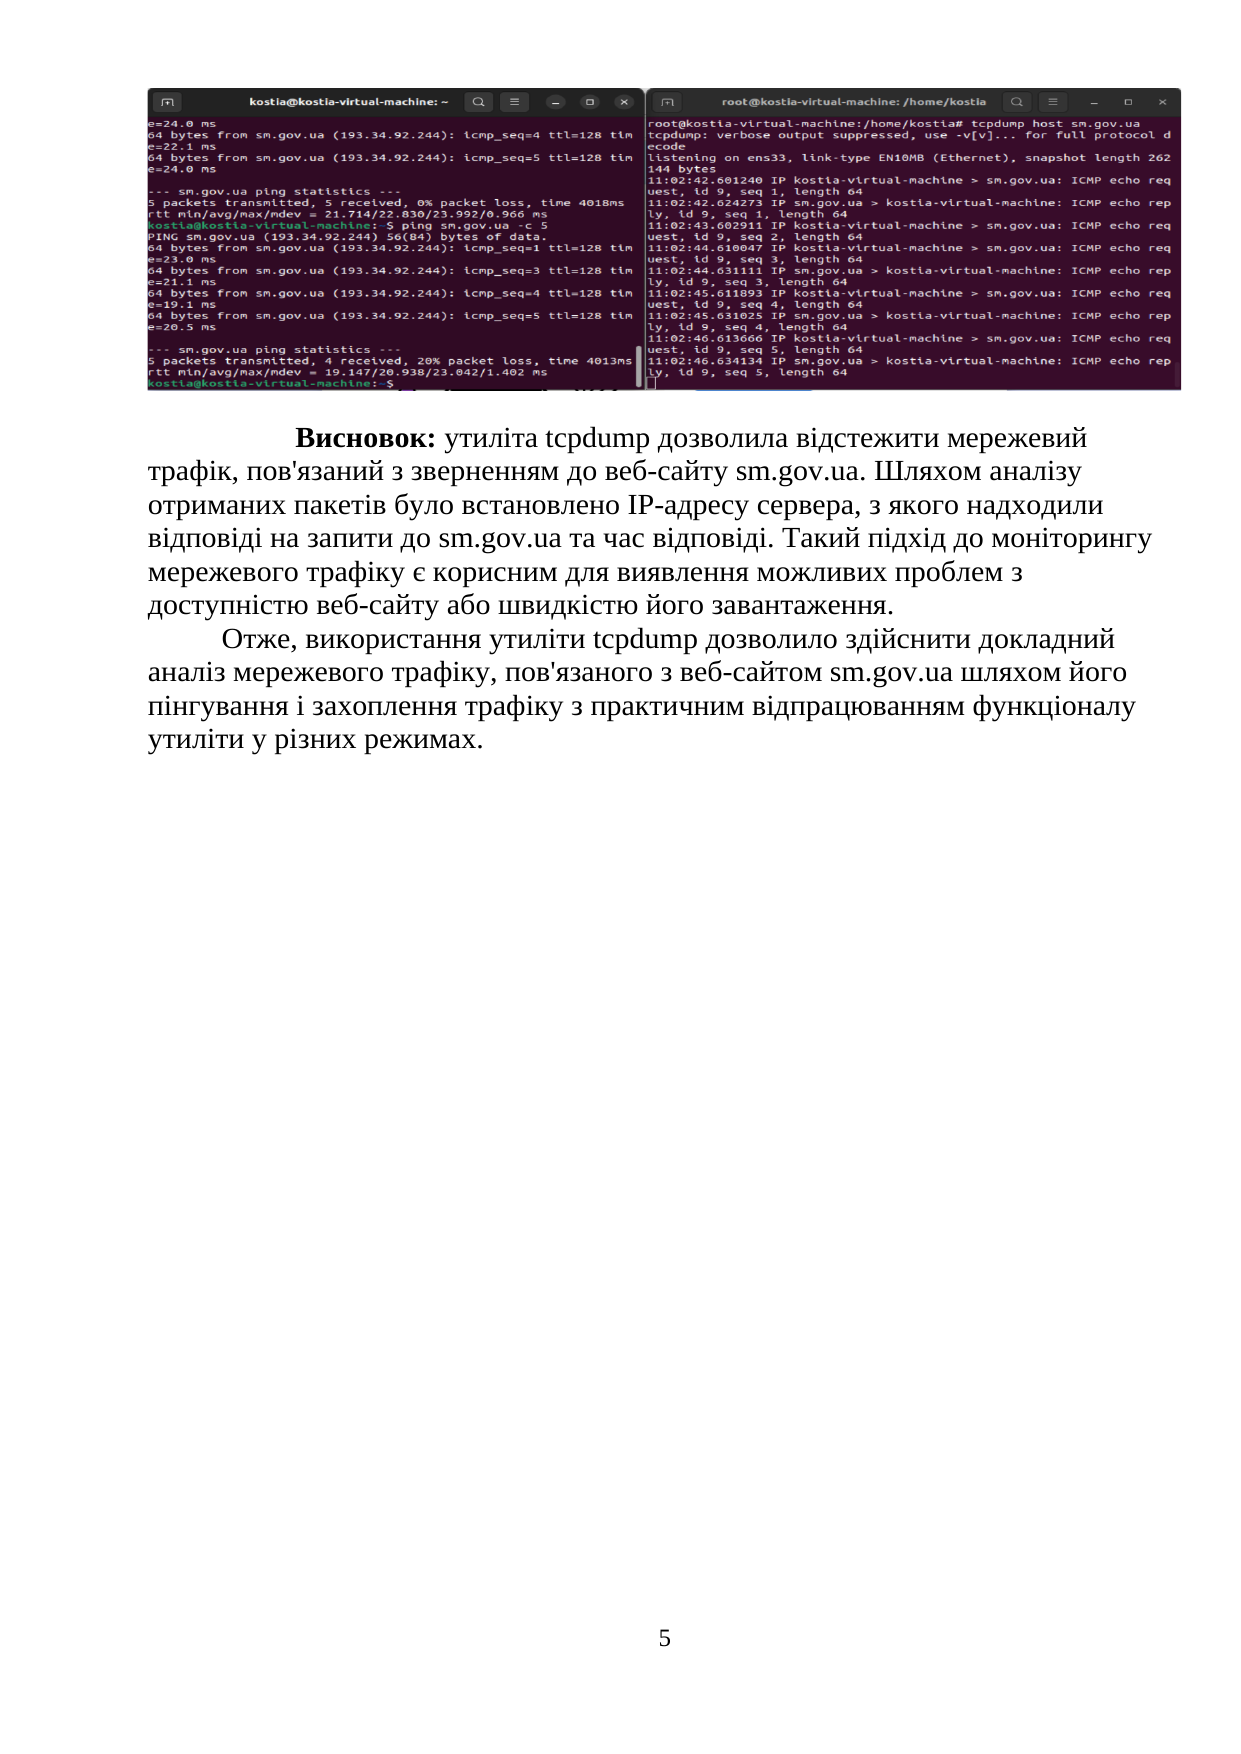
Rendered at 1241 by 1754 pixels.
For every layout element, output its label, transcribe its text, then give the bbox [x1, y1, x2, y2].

picture [147, 88, 1182, 391]
text Отже, використання утиліти tcpdump дозволило здійснити докладний аналіз мережевого трафіку, пов'язаного з веб-сайтом sm.gov.ua шляхом його пінгування і захоплення трафіку з практичним відпрацюванням функціоналу утиліти у різних режимах. [148, 621, 1181, 755]
text Висновок: утиліта tcpdump дозволила відстежити мережевий трафік, пов'язаний з зверненням до веб-сайту sm.gov.ua. Шляхом аналізу отриманих пакетів було встановлено IP-адресу сервера, з якого надходили відповіді на запити до sm.gov.ua та час відповіді. Такий підхід до моніторингу мережевого трафіку є корисним для виявлення можливих проблем з доступністю веб-сайту або швидкістю його завантаження. [148, 420, 1181, 621]
